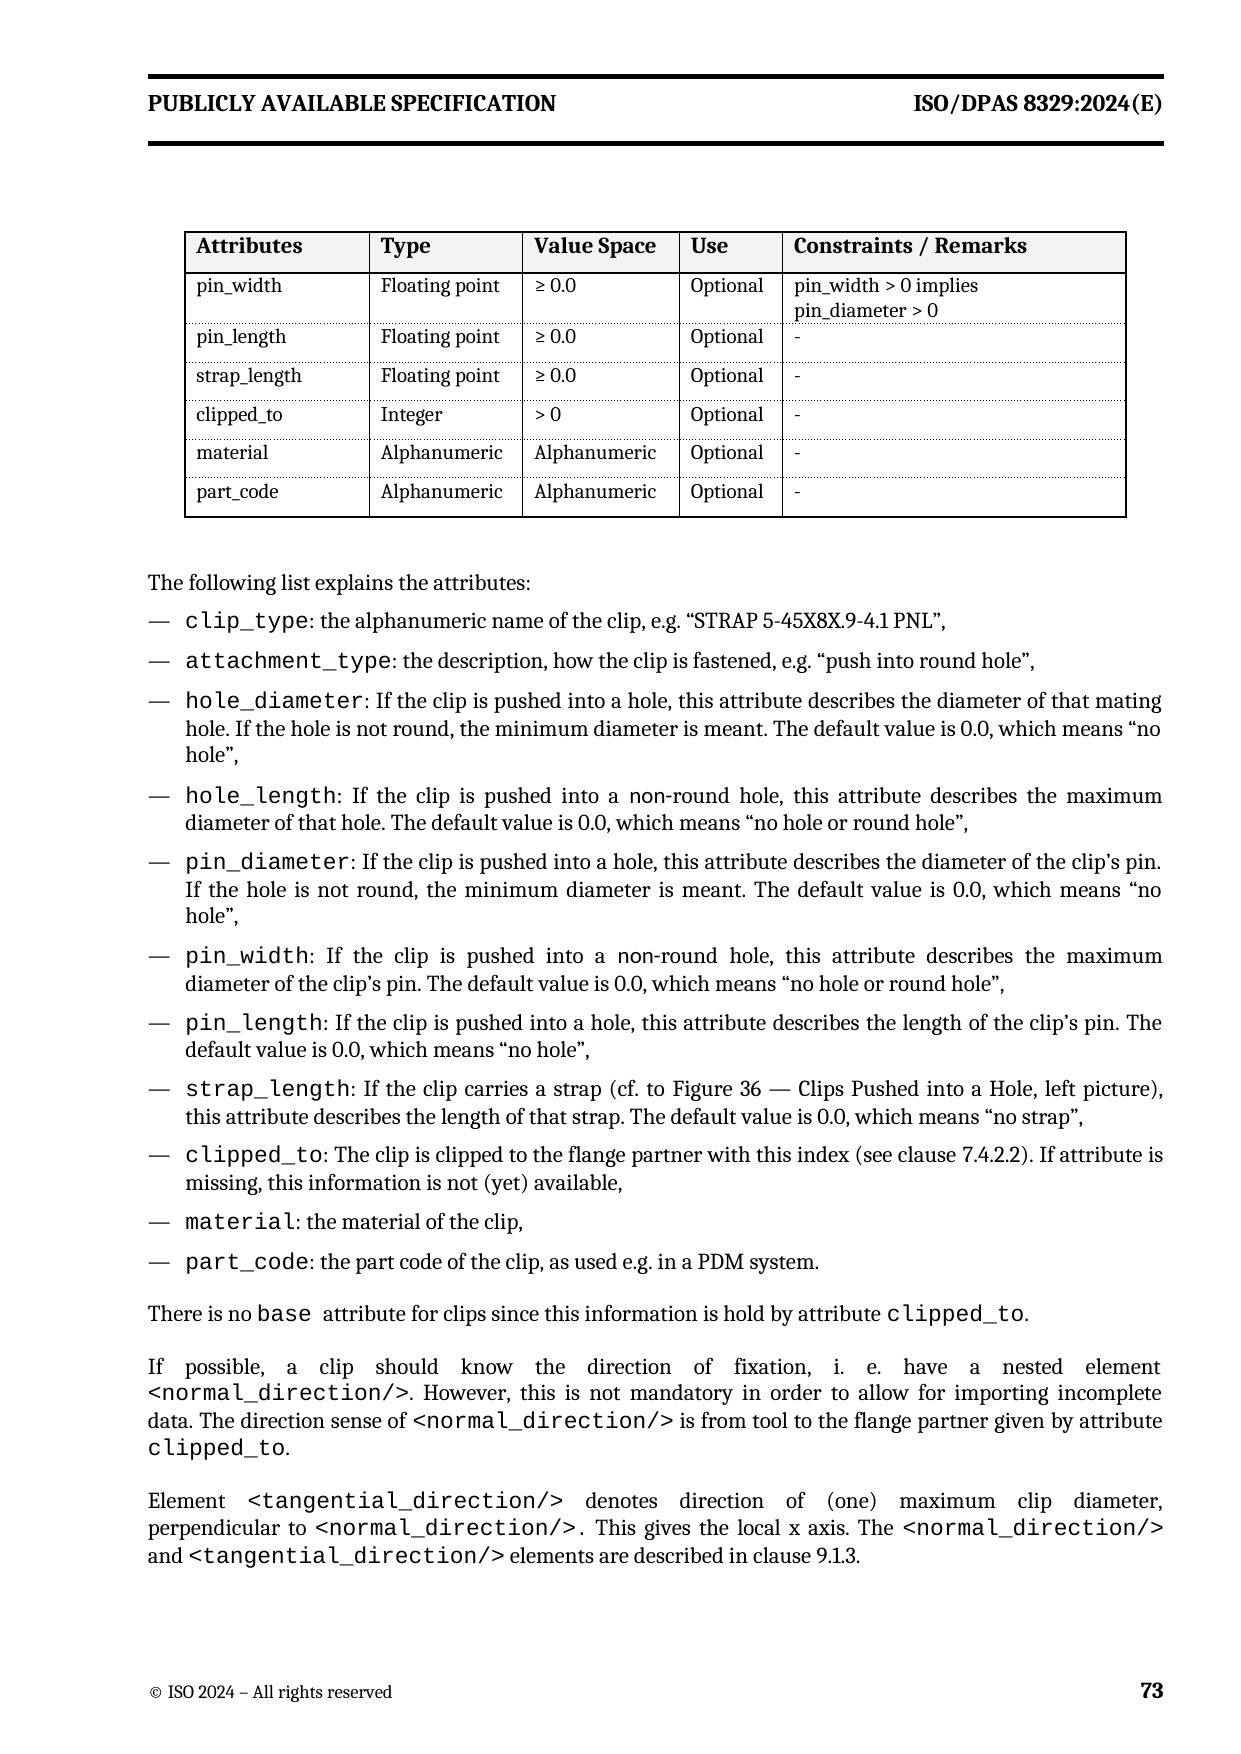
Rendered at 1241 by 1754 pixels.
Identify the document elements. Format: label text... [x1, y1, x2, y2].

list hole_diameter: If the clip is pushed into a hole, this attribute describes the diameter of that mating hole. If the hole is not round, the minimum diameter is meant. The default value is 0.0, which means “no hole”, [148, 688, 1163, 768]
list pin_length: If the clip is pushed into a hole, this attribute describes the length of the clip’s pin. The default value is 0.0, which means “no hole”, [148, 1009, 1163, 1063]
list material: the material of the clip, [148, 1209, 1163, 1236]
list pin_diameter: If the clip is pushed into a hole, this attribute describes the diameter of the clip’s pin. If the hole is not round, the minimum diameter is meant. The default value is 0.0, which means “no hole”, [148, 849, 1163, 929]
list hole_length: If the clip is pushed into a non-round hole, this attribute describes the maximum diameter of that hole. The default value is 0.0, which means “no hole or round hole”, [148, 781, 1163, 836]
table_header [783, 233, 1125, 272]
text If possible, a clip should know the direction of fixation, i. e. have a nested element <normal_direction/>. However, this is not mandatory in order to allow for importing incomplete data. The direction sense of <normal_direction/> is from tool to the flange partner given by attribute clipped_to. [148, 1354, 1163, 1462]
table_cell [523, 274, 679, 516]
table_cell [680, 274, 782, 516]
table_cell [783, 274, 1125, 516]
text The following list explains the attributes: [148, 569, 1163, 596]
text There is no base attribute for clips since this information is hold by attribute clipped_to. [148, 1301, 1163, 1329]
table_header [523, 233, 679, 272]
list clip_type: the alphanumeric name of the clip, e.g. “STRAP 5-45X8X.9-4.1 PNL”, [148, 608, 1163, 636]
list pin_width: If the clip is pushed into a non-round hole, this attribute describes the maximum diameter of the clip’s pin. The default value is 0.0, which means “no hole or round hole”, [148, 942, 1163, 997]
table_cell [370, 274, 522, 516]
list attachment_type: the description, how the clip is fastened, e.g. “push into round hole”, [148, 648, 1163, 676]
text Element <tangential_direction/> denotes direction of (one) maximum clip diameter, perpendicular to <normal_direction/>. This gives the local x axis. The <normal_direction/> and <tangential_direction/> elements are described in clause 9.1.3. [148, 1487, 1163, 1570]
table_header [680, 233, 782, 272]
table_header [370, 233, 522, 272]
list clipped_to: The clip is clipped to the flange partner with this index (see clause 7.4.2.2). If attribute is missing, this information is not (yet) available, [148, 1142, 1163, 1196]
list strap_length: If the clip carries a strap (cf. to Figure 36 — Clips Pushed into a Hole, left picture), this attribute describes the length of that strap. The default value is 0.0, which means “no strap”, [148, 1076, 1163, 1130]
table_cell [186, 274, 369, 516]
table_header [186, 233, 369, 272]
list part_code: the part code of the clip, as used e.g. in a PDM system. [148, 1249, 1163, 1276]
